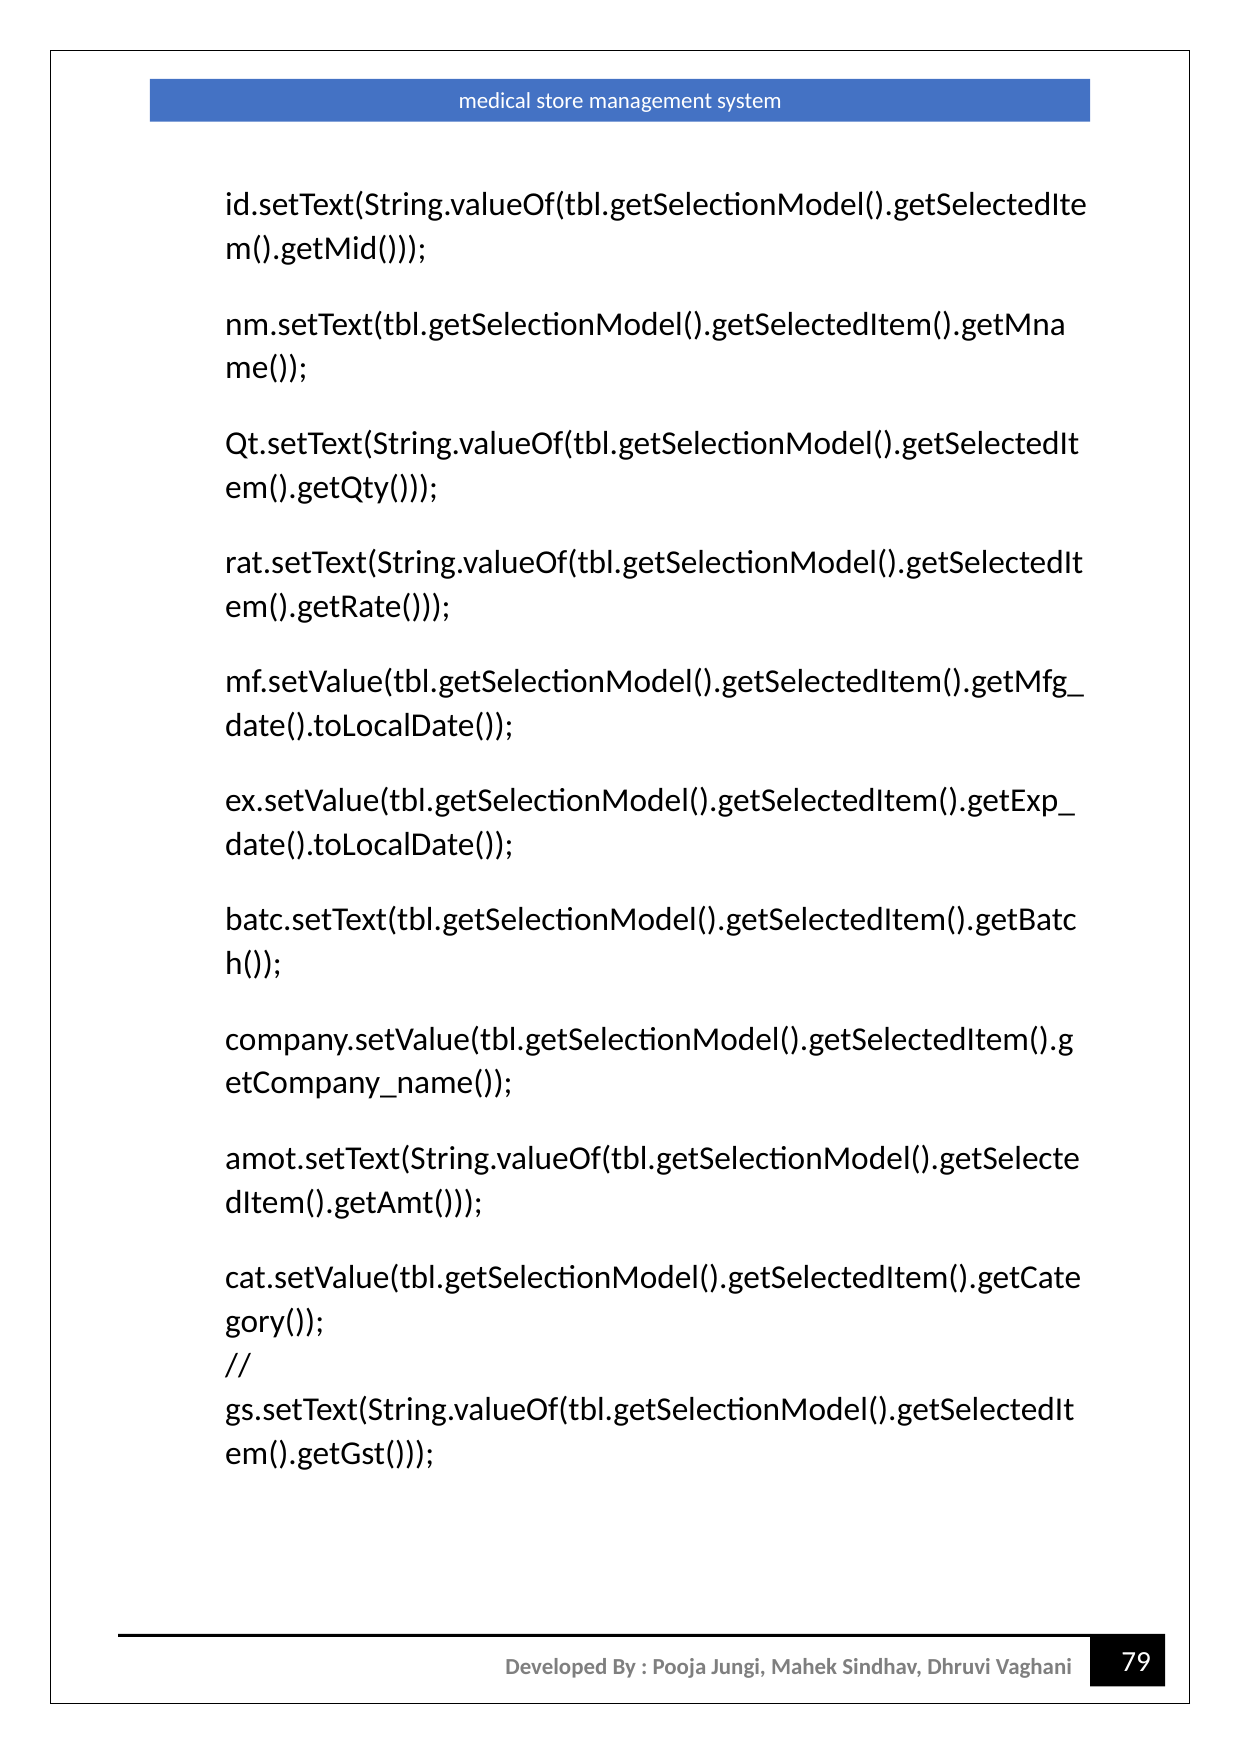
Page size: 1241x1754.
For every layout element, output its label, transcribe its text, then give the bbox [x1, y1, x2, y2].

list mf.setValue(tbl.getSelectionModel().getSelectedItem().getMfg_date().toLocalDate()); [225, 629, 1090, 745]
list batc.setText(tbl.getSelectionModel().getSelectedItem().getBatch()); [225, 867, 1090, 983]
list ex.setValue(tbl.getSelectionModel().getSelectedItem().getExp_date().toLocalDate()); [225, 748, 1090, 864]
list // gs.setText(String.valueOf(tbl.getSelectionModel().getSelectedItem().getGst())); [225, 1344, 1090, 1472]
list cat.setValue(tbl.getSelectionModel().getSelectedItem().getCategory()); [225, 1224, 1090, 1341]
list id.setText(String.valueOf(tbl.getSelectionModel().getSelectedItem().getMid())); [225, 152, 1090, 268]
list amot.setText(String.valueOf(tbl.getSelectionModel().getSelectedItem().getAmt())); [225, 1105, 1090, 1221]
list rat.setText(String.valueOf(tbl.getSelectionModel().getSelectedItem().getRate())); [225, 509, 1090, 626]
list company.setValue(tbl.getSelectionModel().getSelectedItem().getCompany_name()); [225, 986, 1090, 1102]
list nm.setText(tbl.getSelectionModel().getSelectedItem().getMname()); [225, 271, 1090, 387]
list Qt.setText(String.valueOf(tbl.getSelectionModel().getSelectedItem().getQty())); [225, 390, 1090, 506]
